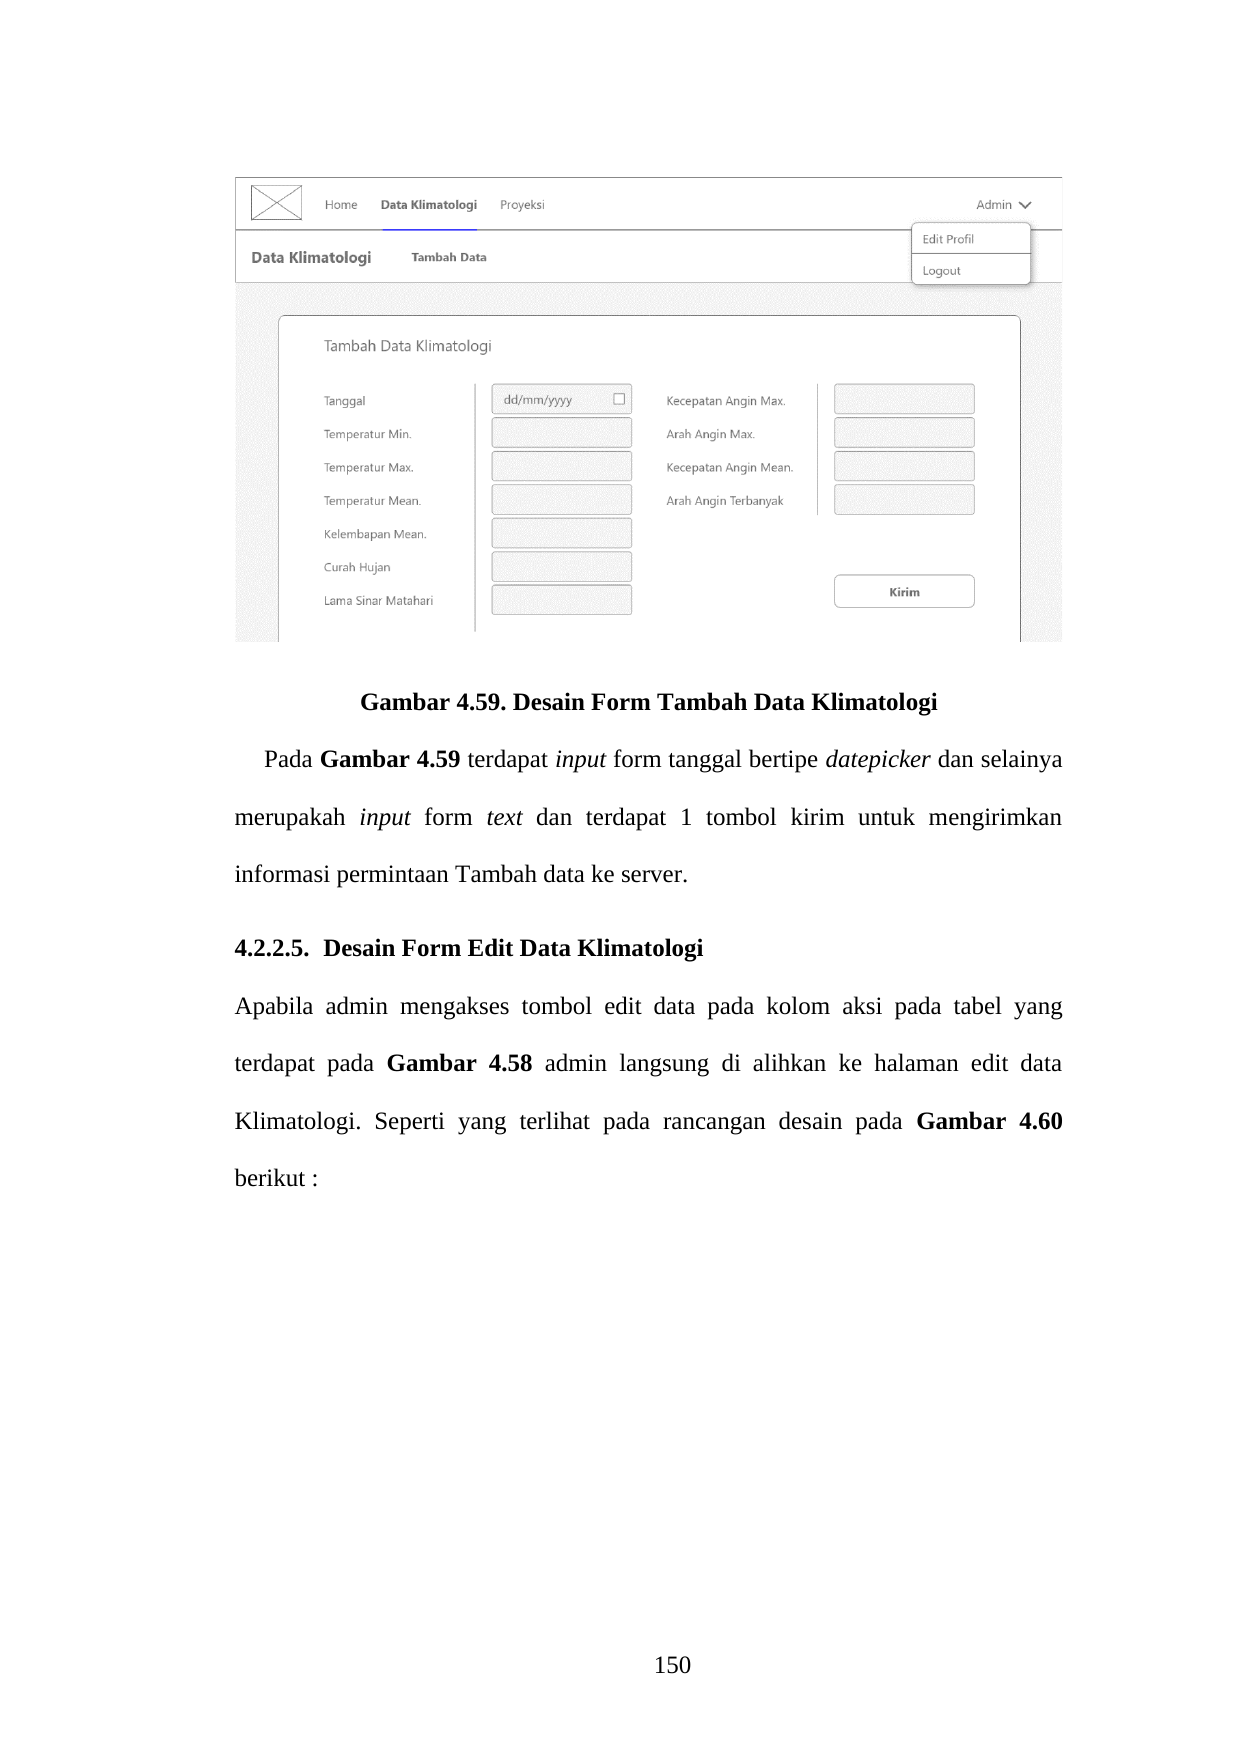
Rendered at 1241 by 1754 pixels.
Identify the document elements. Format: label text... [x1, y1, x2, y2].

subtitle Desain Form Edit Data Klimatologi [234, 933, 1063, 962]
picture [235, 177, 1063, 642]
